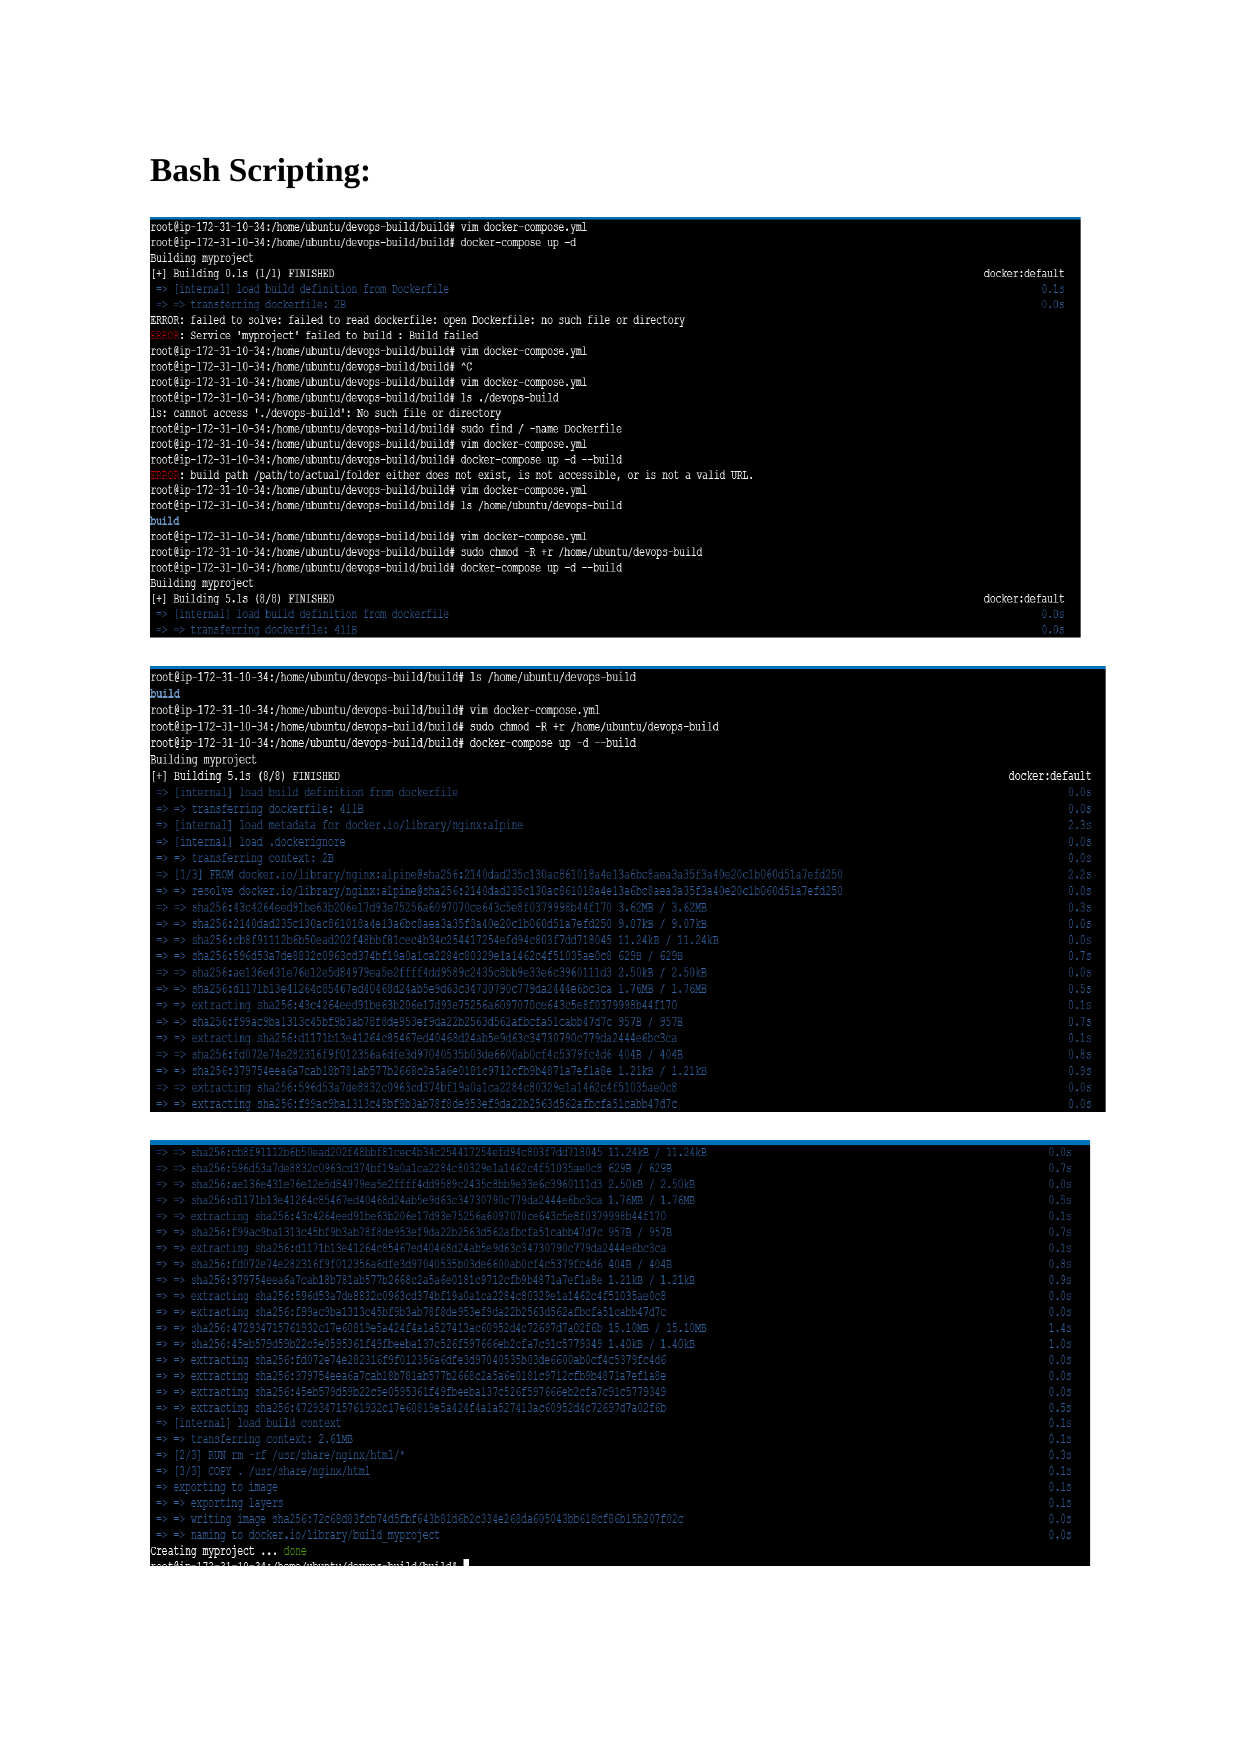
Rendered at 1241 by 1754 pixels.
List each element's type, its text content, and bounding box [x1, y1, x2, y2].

text Bash Scripting: [150, 150, 1090, 188]
picture [150, 1140, 1091, 1566]
picture [150, 217, 1081, 638]
picture [150, 666, 1106, 1112]
